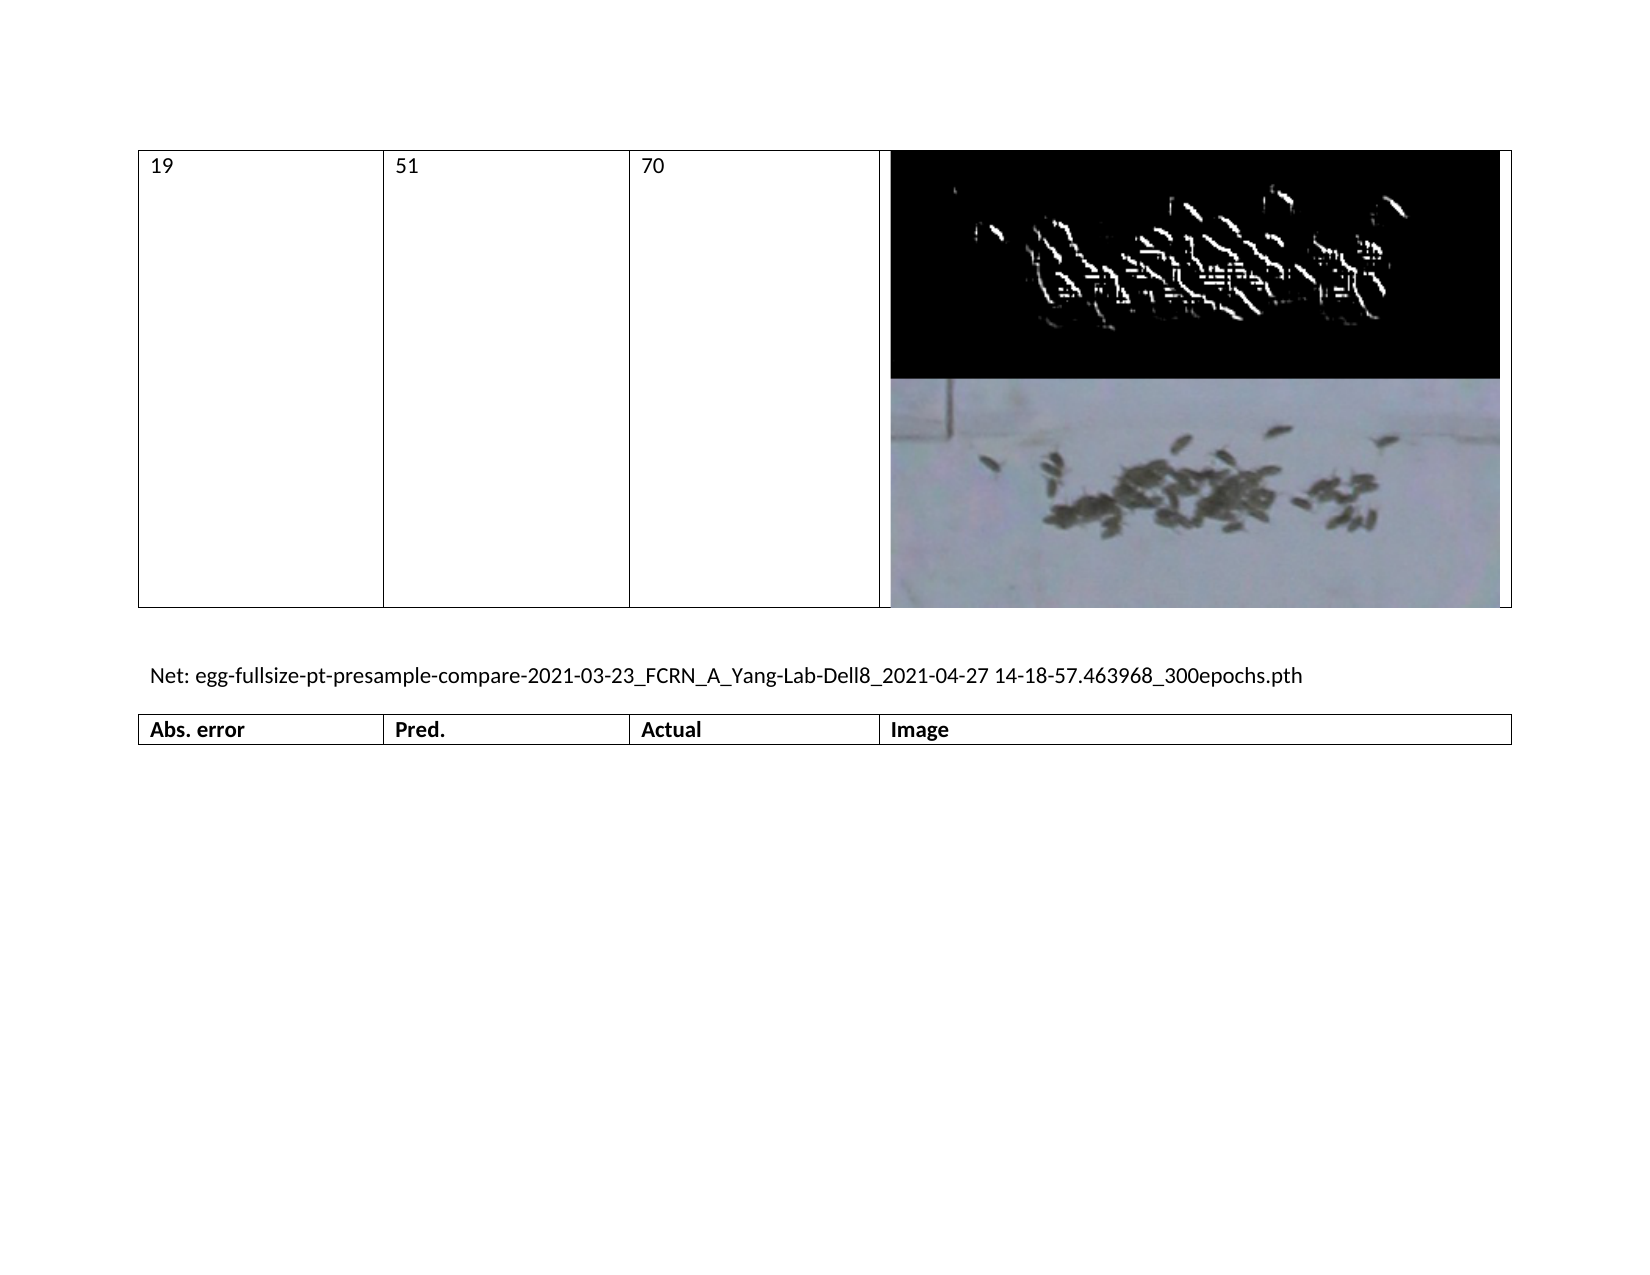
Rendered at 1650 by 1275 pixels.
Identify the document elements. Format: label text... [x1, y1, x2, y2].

table_header Image [880, 715, 1511, 743]
picture [890, 151, 1500, 608]
table_cell [1500, 151, 1511, 607]
table_header Abs. error [139, 715, 383, 743]
table_cell [880, 151, 890, 607]
table_cell 19 [139, 151, 383, 607]
table_header Pred. [384, 715, 629, 743]
table_header Actual [630, 715, 879, 743]
table_cell 70 [630, 151, 879, 607]
table_cell 51 [384, 151, 629, 607]
text Net: egg-fullsize-pt-presample-compare-2021-03-23_FCRN_A_Yang-Lab-Dell8_2021-04-27 14-18-57.463968_300epochs.pth [150, 661, 1500, 689]
